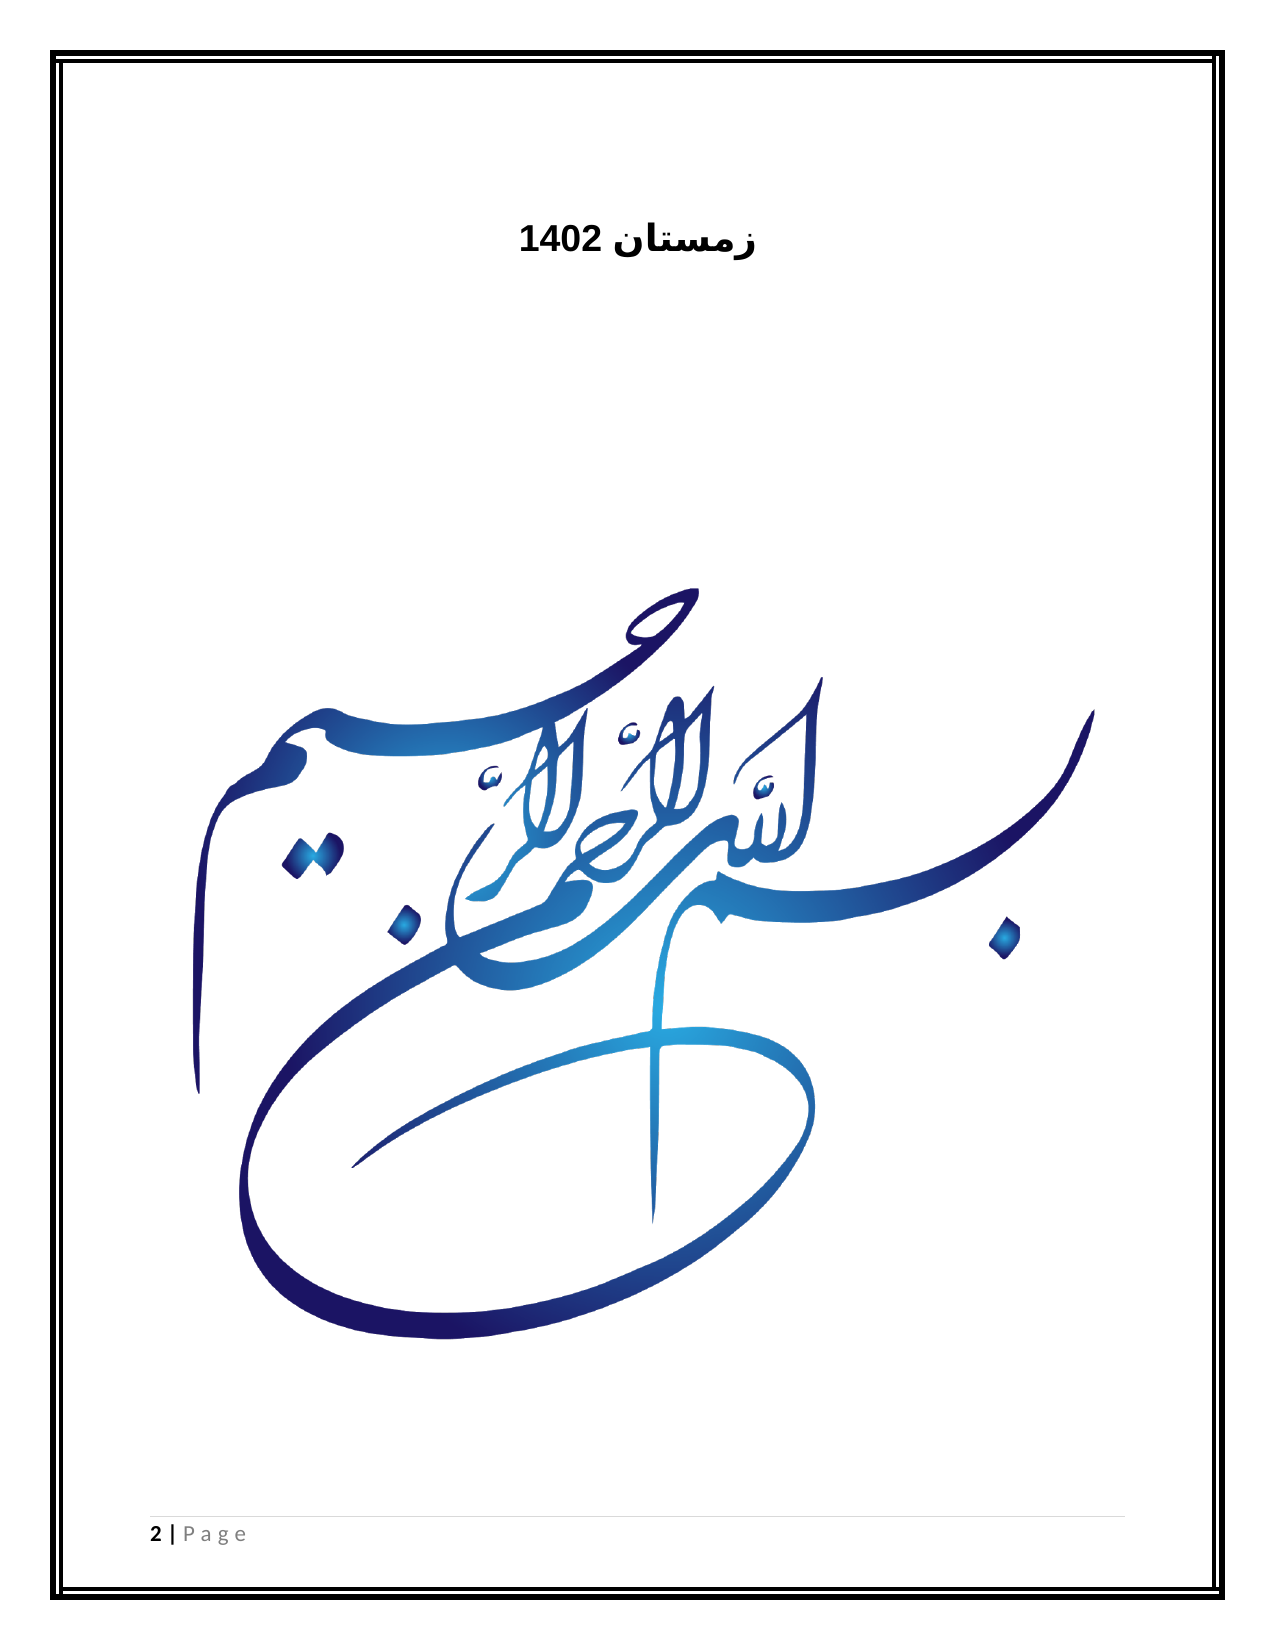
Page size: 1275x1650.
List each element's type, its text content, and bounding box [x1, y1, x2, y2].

picture [150, 543, 1125, 1366]
text زمستان 1402 [150, 216, 1125, 259]
